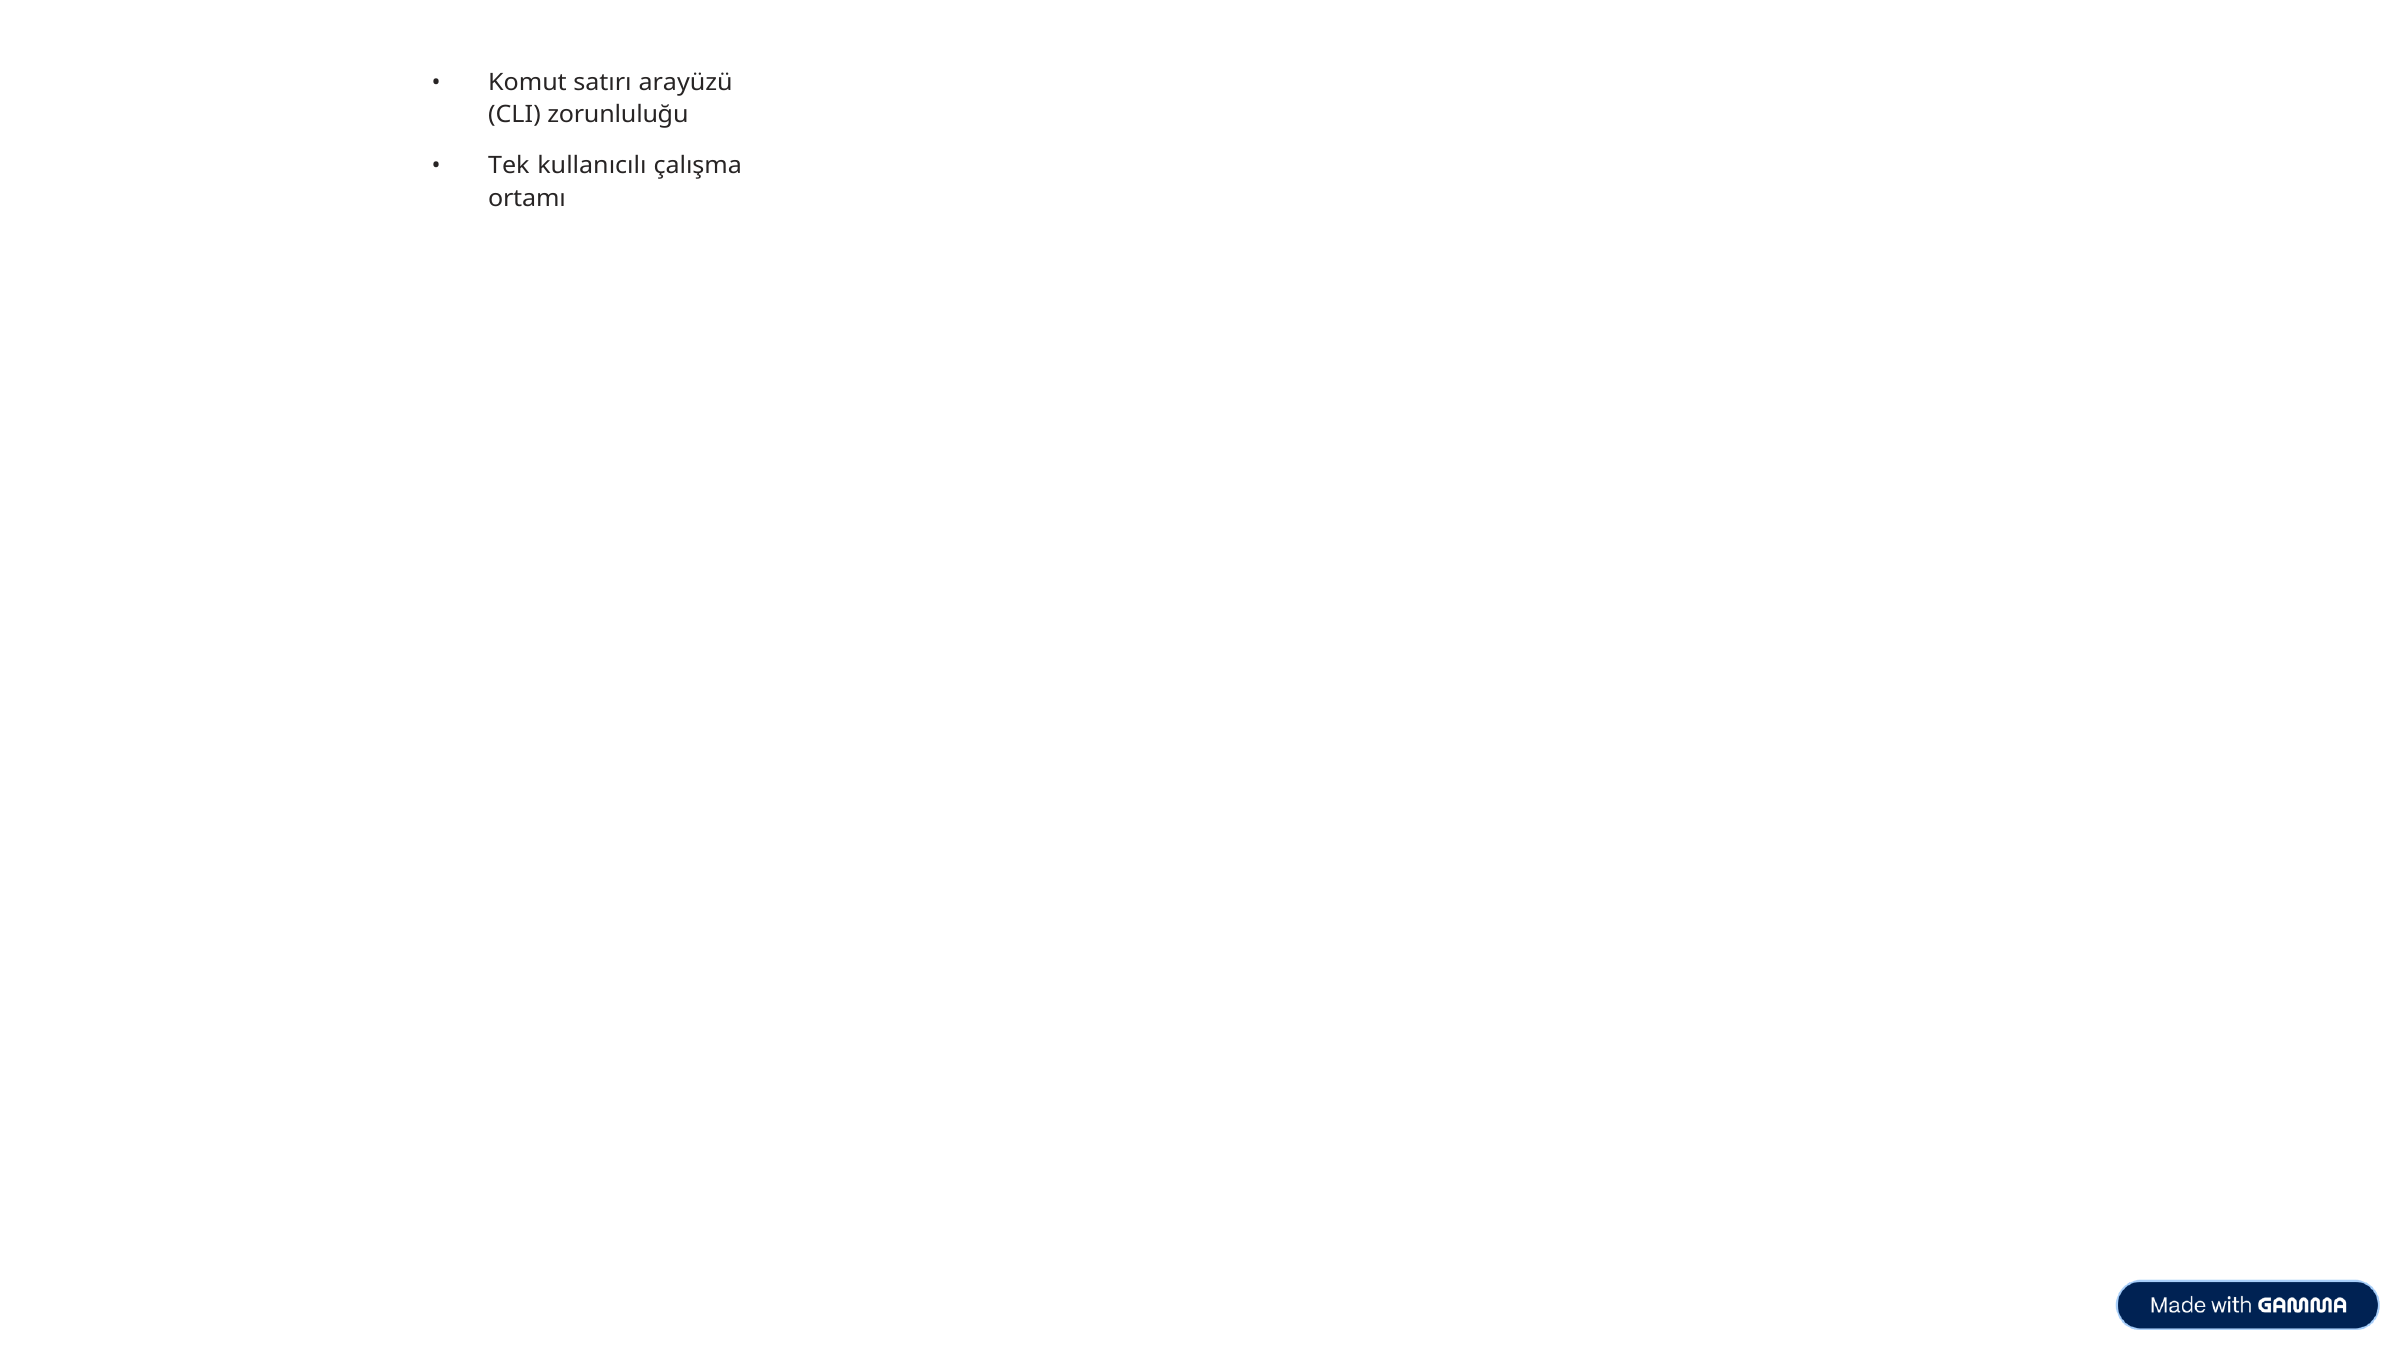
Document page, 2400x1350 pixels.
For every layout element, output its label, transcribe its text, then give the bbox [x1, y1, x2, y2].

list Tek kullanıcılı çalışma ortamı [431, 148, 778, 213]
list Komut satırı arayüzü (CLI) zorunluluğu [431, 64, 778, 130]
picture [2115, 1279, 2380, 1330]
